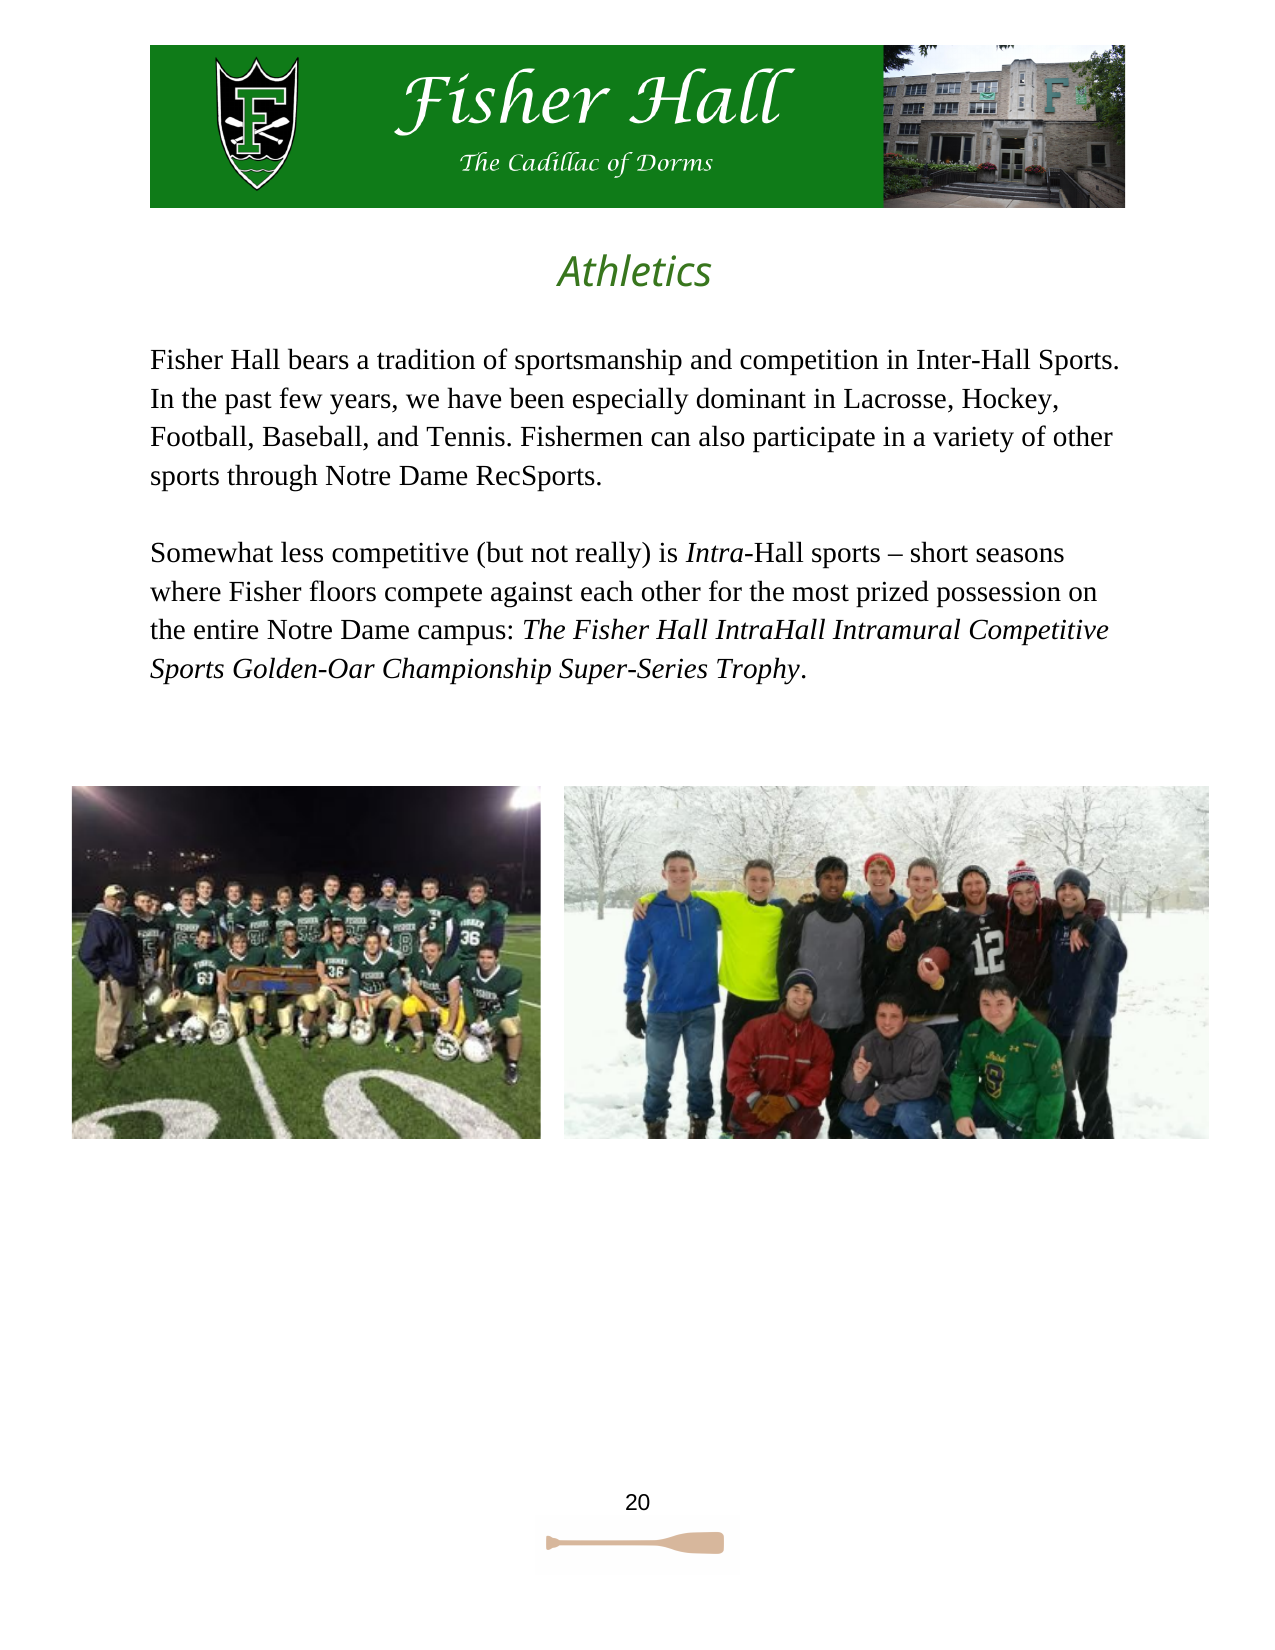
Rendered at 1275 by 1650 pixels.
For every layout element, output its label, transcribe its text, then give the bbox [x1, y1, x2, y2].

text Fisher Hall bears a tradition of sportsmanship and competition in Inter-Hall Sports. In the past few years, we have been especially dominant in Lacrosse, Hockey, Football, Baseball, and Tennis. Fishermen can also participate in a variety of other sports through Notre Dame RecSports. [150, 342, 1125, 492]
subtitle Athletics [150, 242, 1125, 298]
picture [564, 786, 1209, 1139]
text Somewhat less competitive (but not really) is Intra-Hall sports – short seasons where Fisher floors compete against each other for the most prized possession on the entire Notre Dame campus: The Fisher Hall IntraHall Intramural Competitive Sports Golden-Oar Championship Super-Series Trophy. [150, 535, 1125, 684]
picture [535, 1515, 740, 1575]
picture [150, 45, 1125, 208]
picture [71, 786, 541, 1139]
